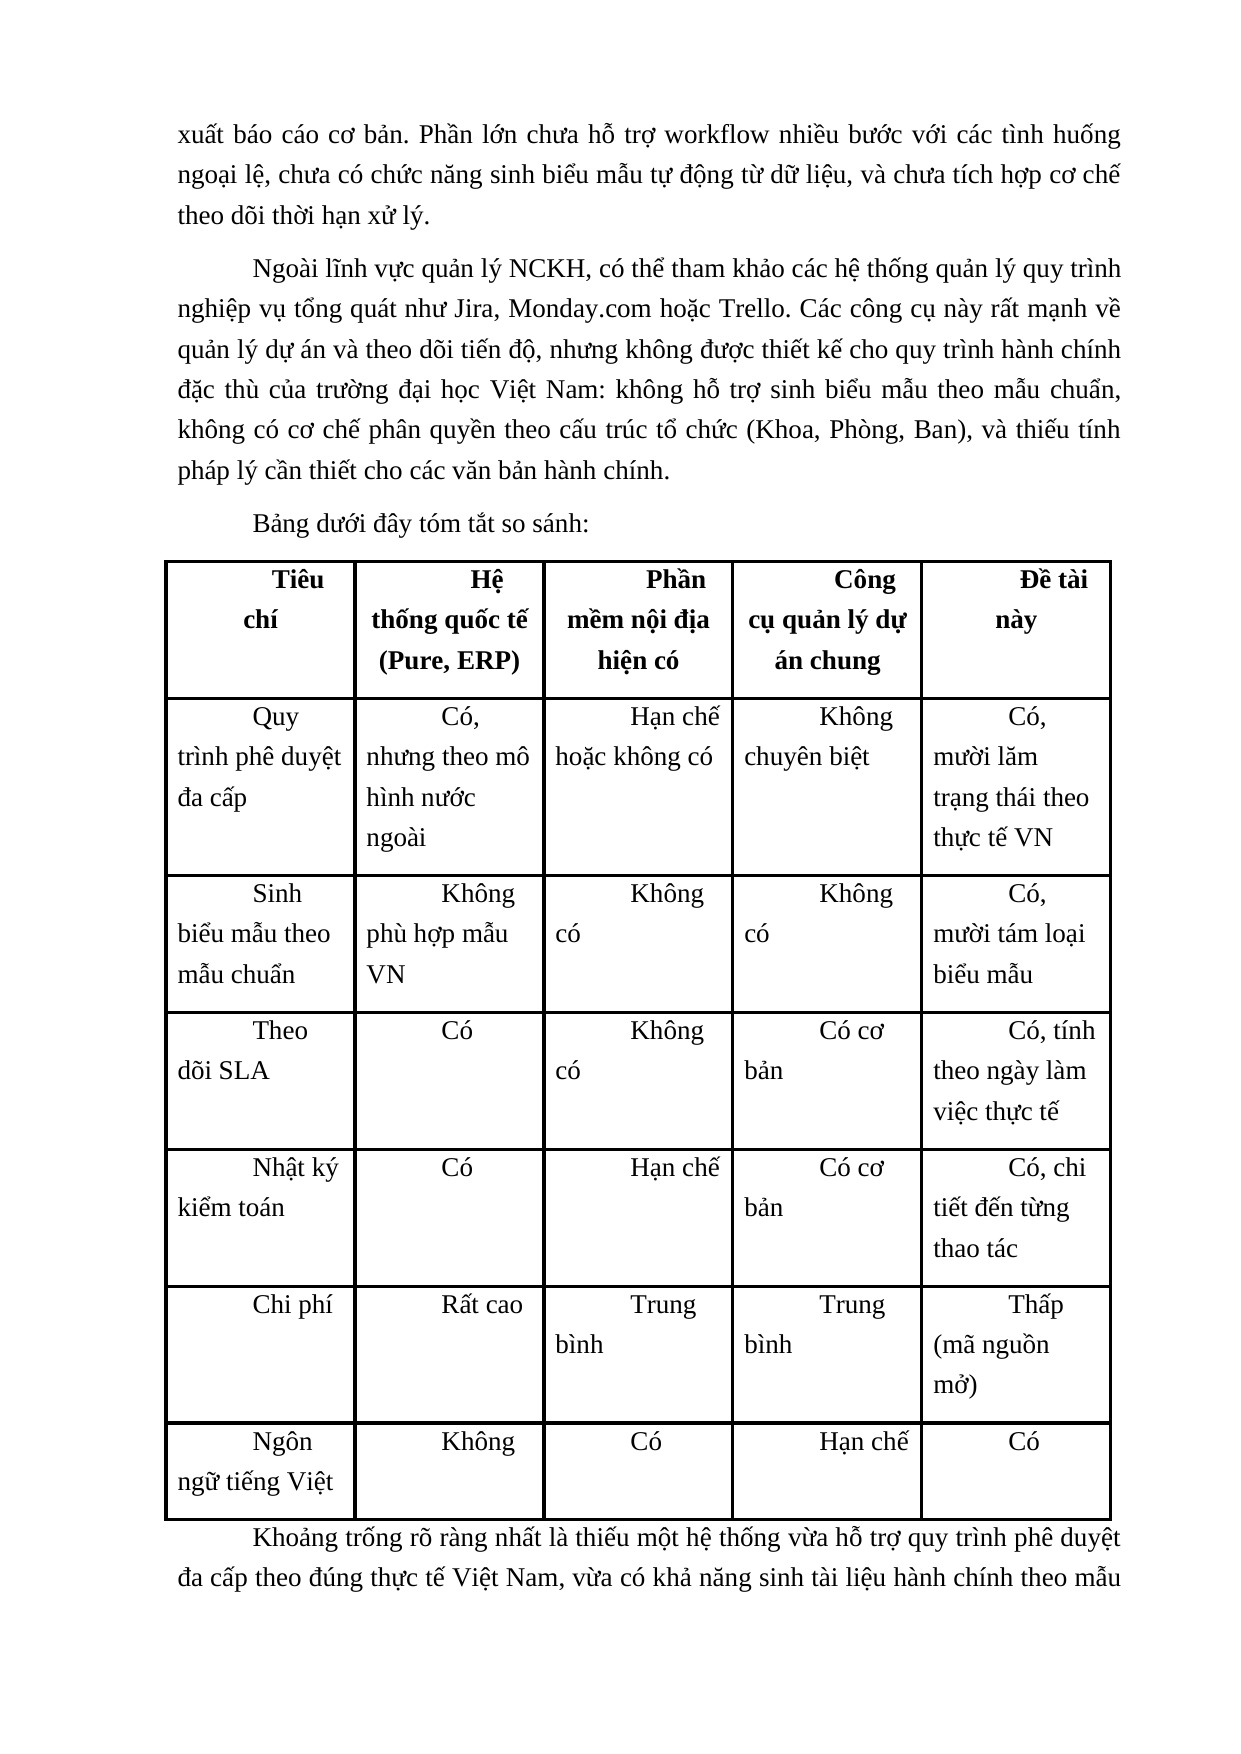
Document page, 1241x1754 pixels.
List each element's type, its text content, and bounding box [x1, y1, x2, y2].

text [177, 1521, 1122, 1593]
table_cell Có [357, 1151, 542, 1284]
table_cell Sinh biểu mẫu theo mẫu chuẩn [168, 877, 353, 1011]
table_cell Rất cao [357, 1288, 542, 1421]
table_cell Không chuyên biệt [734, 700, 920, 874]
table_cell Không [357, 1425, 542, 1518]
table_cell Ngôn ngữ tiếng Việt [168, 1425, 353, 1518]
table_cell Không phù hợp mẫu VN [357, 877, 542, 1011]
table_cell Có cơ bản [734, 1014, 920, 1148]
table_cell Có, nhưng theo mô hình nước ngoài [357, 700, 542, 874]
table_cell Quy trình phê duyệt đa cấp [168, 700, 353, 874]
table_cell Có, chi tiết đến từng thao tác [923, 1151, 1109, 1284]
table_cell Có [546, 1425, 731, 1518]
table_cell Hạn chế hoặc không có [546, 700, 731, 874]
table_cell Theo dõi SLA [168, 1014, 353, 1148]
table_cell Có, tính theo ngày làm việc thực tế [923, 1014, 1109, 1148]
table_cell Hạn chế [734, 1425, 920, 1518]
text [177, 118, 1122, 230]
table_header Công cụ quản lý dự án chung [734, 563, 920, 697]
text Ngoài lĩnh vực quản lý NCKH, có thể tham khảo các hệ thống quản lý quy trình nghiệp vụ tổng quát như Jira, Monday.com hoặc Trello. Các công cụ này rất mạnh về quản lý dự án và theo dõi tiến độ, nhưng không được thiết kế cho quy trình hành chính đặc thù của trường đại học Việt Nam: không hỗ trợ sinh biểu mẫu theo mẫu chuẩn, không có cơ chế phân quyền theo cấu trúc tổ chức (Khoa, Phòng, Ban), và thiếu tính pháp lý cần thiết cho các văn bản hành chính. [177, 252, 1122, 485]
table_cell Có, mười lăm trạng thái theo thực tế VN [923, 700, 1109, 874]
table_cell Có cơ bản [734, 1151, 920, 1284]
table_cell Không có [546, 877, 731, 1011]
table_cell Nhật ký kiểm toán [168, 1151, 353, 1284]
table_header Phần mềm nội địa hiện có [546, 563, 731, 697]
table_cell Thấp (mã nguồn mở) [923, 1288, 1109, 1421]
table_cell Hạn chế [546, 1151, 731, 1284]
table_cell Không có [734, 877, 920, 1011]
table_cell Có [923, 1425, 1109, 1518]
table_cell Không có [546, 1014, 731, 1148]
table_cell Trung bình [734, 1288, 920, 1421]
table_cell Trung bình [546, 1288, 731, 1421]
table_cell Có [357, 1014, 542, 1148]
table_cell Có, mười tám loại biểu mẫu [923, 877, 1109, 1011]
table_header Đề tài này [923, 563, 1109, 697]
table_cell Chi phí [168, 1288, 353, 1421]
table_header Hệ thống quốc tế (Pure, ERP) [357, 563, 542, 697]
text Bảng dưới đây tóm tắt so sánh: [177, 507, 1122, 538]
table_header Tiêu chí [168, 563, 353, 697]
